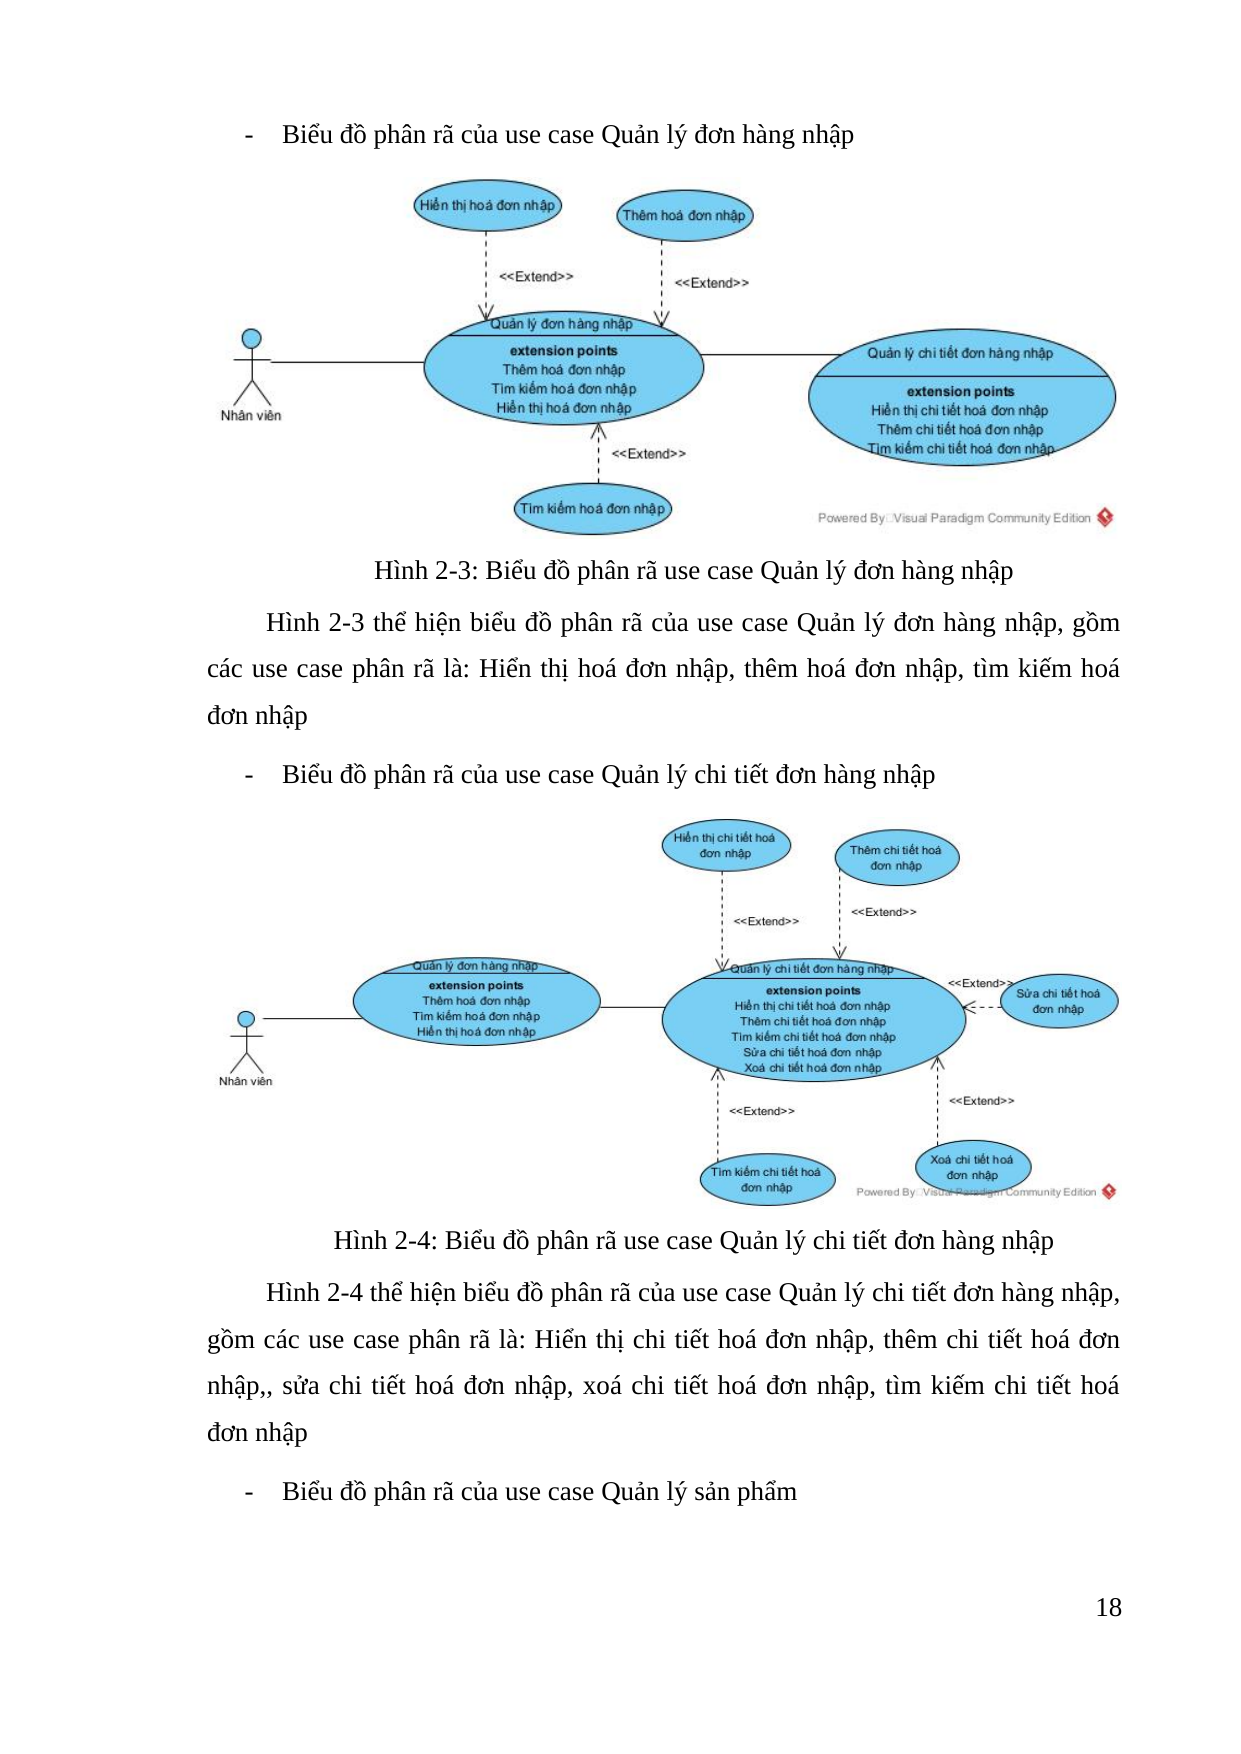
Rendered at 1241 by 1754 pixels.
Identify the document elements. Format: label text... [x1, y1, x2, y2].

text Hình 2-3 thể hiện biểu đồ phân rã của use case Quản lý đơn hàng nhập, gồm các use case phân rã là: Hiển thị hoá đơn nhập, thêm hoá đơn nhập, tìm kiếm hoá đơn nhập [207, 606, 1122, 730]
picture [206, 817, 1122, 1209]
text Hình 2-4 thể hiện biểu đồ phân rã của use case Quản lý chi tiết đơn hàng nhập, gồm các use case phân rã là: Hiển thị chi tiết hoá đơn nhập, thêm chi tiết hoá đơn nhập,, sửa chi tiết hoá đơn nhập, xoá chi tiết hoá đơn nhập, tìm kiếm chi tiết hoá đơn nhập [207, 1276, 1122, 1447]
text Hình -: Biểu đồ phân rã use case Quản lý chi tiết đơn hàng nhập [207, 1224, 1122, 1255]
picture [206, 177, 1120, 539]
text Hình -: Biểu đồ phân rã use case Quản lý đơn hàng nhập [207, 554, 1122, 585]
list Biểu đồ phân rã của use case Quản lý đơn hàng nhập [244, 118, 1122, 149]
list Biểu đồ phân rã của use case Quản lý chi tiết đơn hàng nhập [244, 758, 1122, 789]
list Biểu đồ phân rã của use case Quản lý sản phẩm [244, 1475, 1122, 1506]
